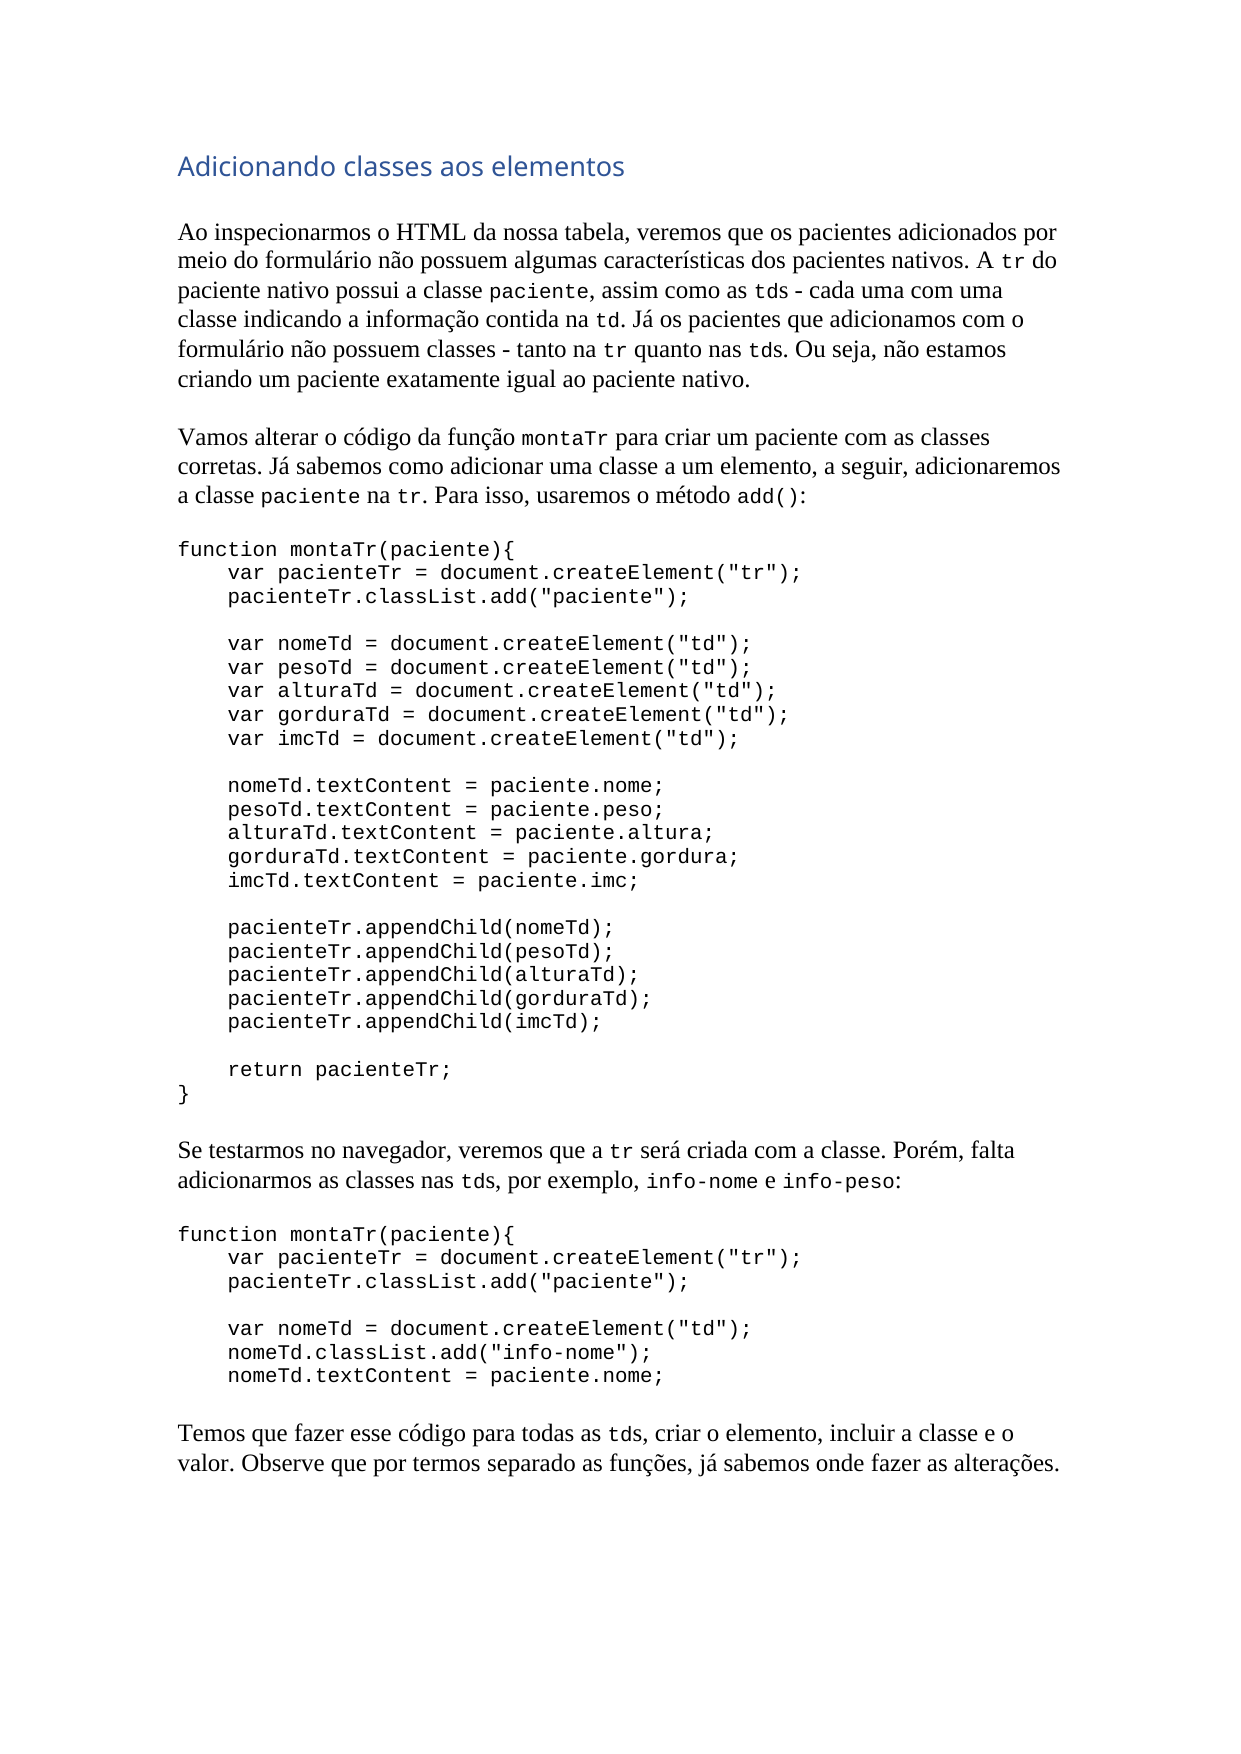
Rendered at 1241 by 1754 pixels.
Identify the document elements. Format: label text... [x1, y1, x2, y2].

text nomeTd.textContent = paciente.nome; [177, 775, 1063, 799]
text pacienteTr.appendChild(alturaTd); [177, 964, 1063, 988]
text alturaTd.textContent = paciente.altura; [177, 822, 1063, 846]
text gorduraTd.textContent = paciente.gordura; [177, 846, 1063, 870]
text function montaTr(paciente){ [177, 539, 1063, 562]
text imcTd.textContent = paciente.imc; [177, 870, 1063, 893]
text var imcTd = document.createElement("td"); [177, 728, 1063, 751]
text nomeTd.classList.add("info-nome"); [177, 1342, 1063, 1366]
text pacienteTr.appendChild(nomeTd); [177, 917, 1063, 941]
text function montaTr(paciente){ [177, 1224, 1063, 1247]
text var pesoTd = document.createElement("td"); [177, 657, 1063, 681]
text var gorduraTd = document.createElement("td"); [177, 704, 1063, 728]
text var pacienteTr = document.createElement("tr"); [177, 562, 1063, 586]
text pacienteTr.appendChild(pesoTd); [177, 941, 1063, 964]
text pacienteTr.appendChild(gorduraTd); [177, 988, 1063, 1012]
text pacienteTr.appendChild(imcTd); [177, 1012, 1063, 1035]
text return pacienteTr; [177, 1059, 1063, 1082]
text Vamos alterar o código da função montaTr para criar um paciente com as classes corretas. Já sabemos como adicionar uma classe a um elemento, a seguir, adicionaremos a classe paciente na tr. Para isso, usaremos o método add(): [177, 422, 1063, 509]
text var nomeTd = document.createElement("td"); [177, 1318, 1063, 1342]
text pacienteTr.classList.add("paciente"); [177, 586, 1063, 609]
text Ao inspecionarmos o HTML da nossa tabela, veremos que os pacientes adicionados por meio do formulário não possuem algumas características dos pacientes nativos. A tr do paciente nativo possui a classe paciente, assim como as tds - cada uma com uma classe indicando a informação contida na td. Já os pacientes que adicionamos com o formulário não possuem classes - tanto na tr quanto nas tds. Ou seja, não estamos criando um paciente exatamente igual ao paciente nativo. [177, 217, 1063, 392]
text pesoTd.textContent = paciente.peso; [177, 799, 1063, 822]
text pacienteTr.classList.add("paciente"); [177, 1271, 1063, 1294]
text } [177, 1082, 1063, 1106]
text var alturaTd = document.createElement("td"); [177, 681, 1063, 704]
text Temos que fazer esse código para todas as tds, criar o elemento, incluir a classe e o valor. Observe que por termos separado as funções, já sabemos onde fazer as alterações. [177, 1418, 1063, 1477]
text nomeTd.textContent = paciente.nome; [177, 1366, 1063, 1389]
text Se testarmos no navegador, veremos que a tr será criada com a classe. Porém, falta adicionarmos as classes nas tds, por exemplo, info-nome e info-peso: [177, 1135, 1063, 1194]
subtitle Adicionando classes aos elementos [177, 148, 1063, 184]
text var pacienteTr = document.createElement("tr"); [177, 1247, 1063, 1271]
text var nomeTd = document.createElement("td"); [177, 633, 1063, 657]
